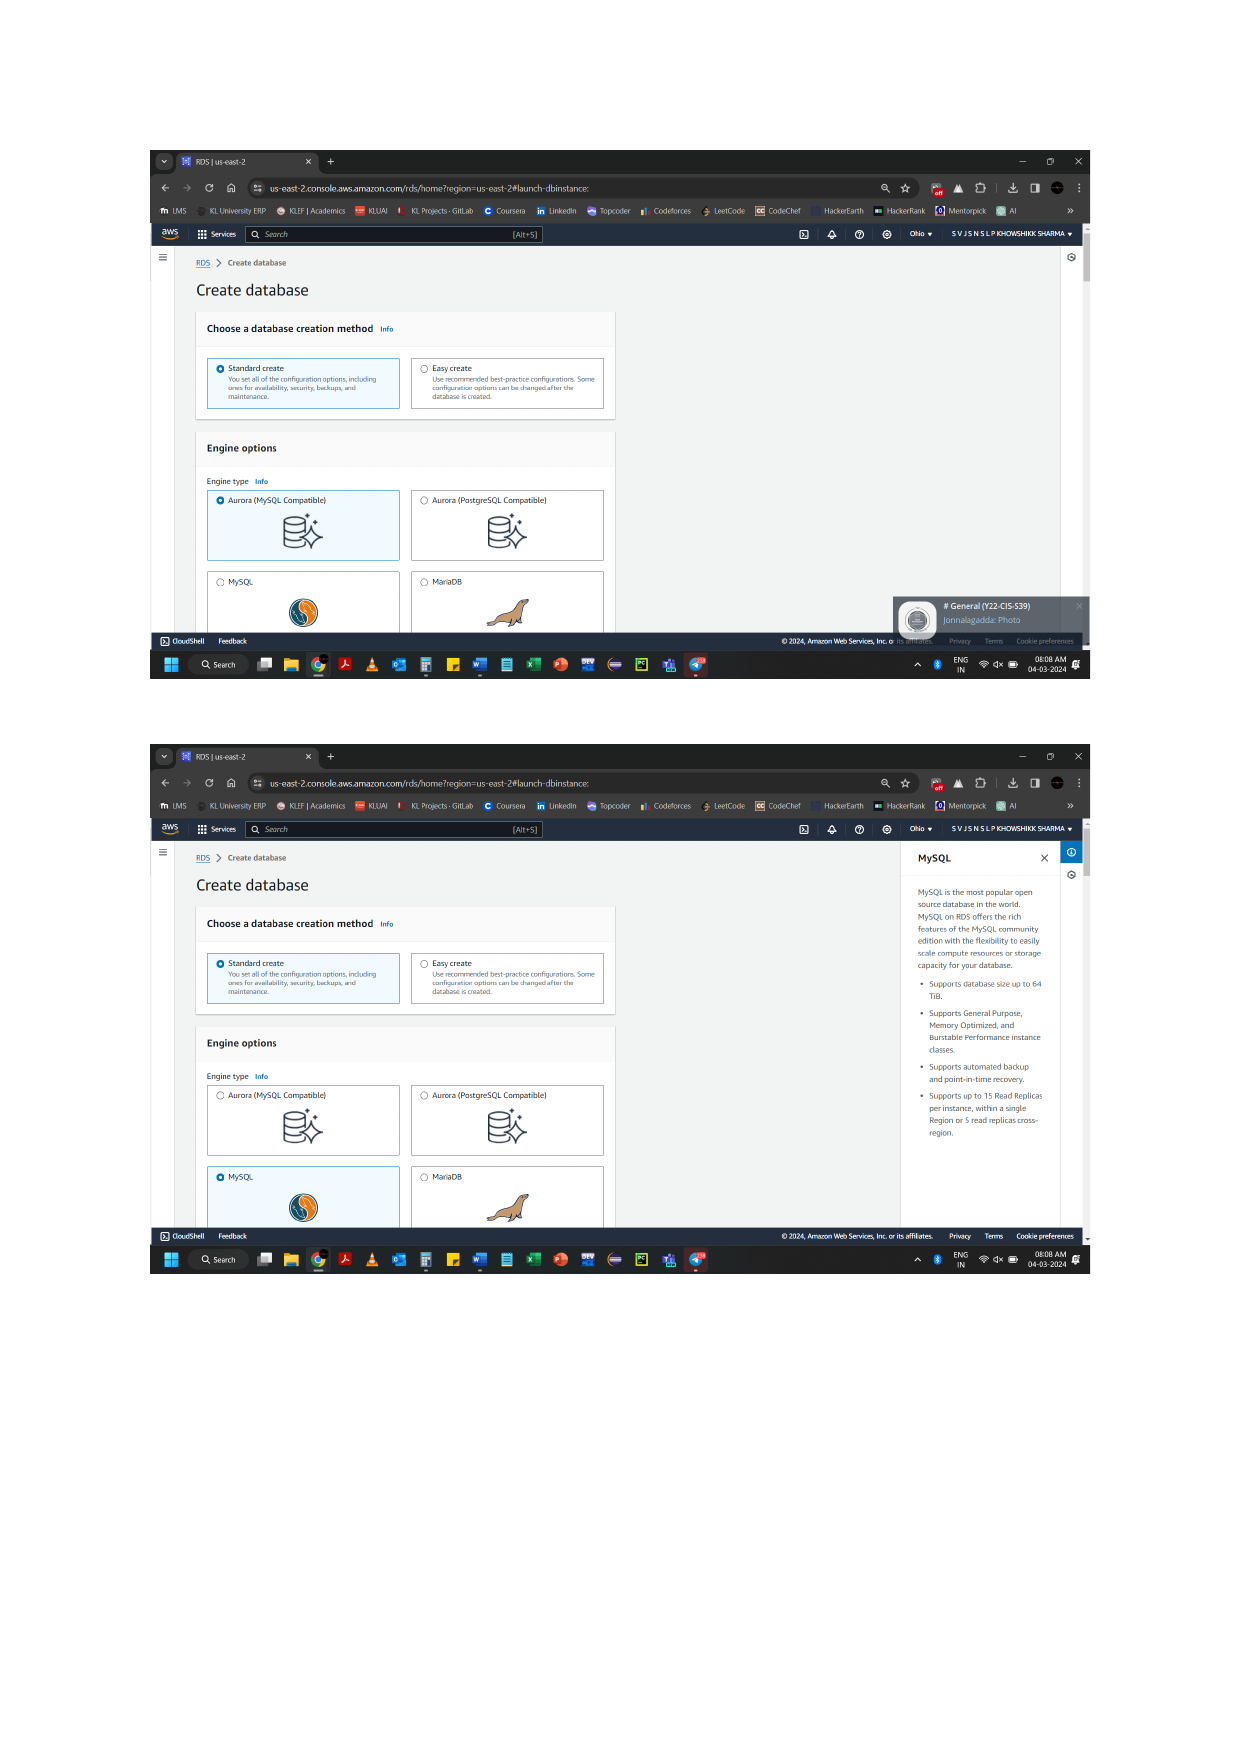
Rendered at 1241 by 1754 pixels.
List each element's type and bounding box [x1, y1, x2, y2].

picture [150, 150, 1091, 679]
picture [150, 744, 1091, 1274]
